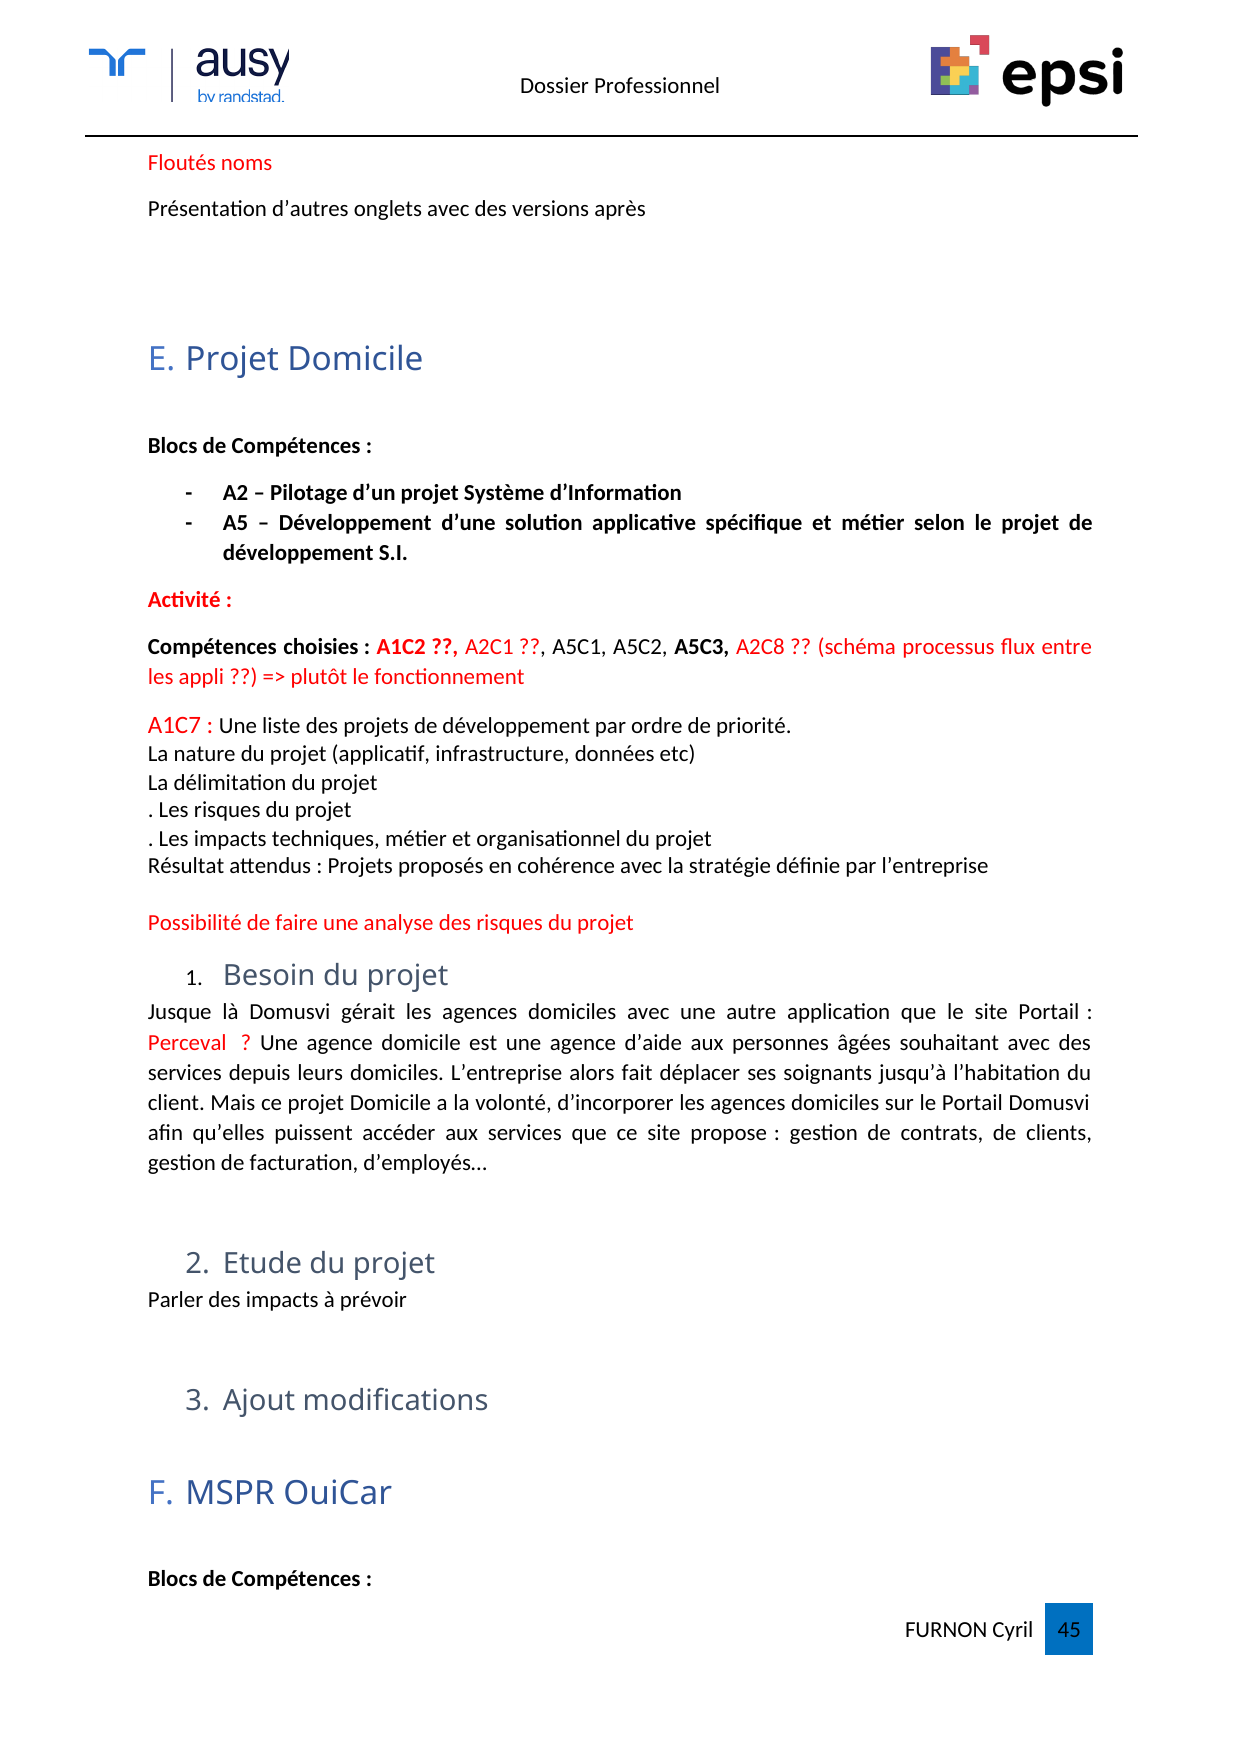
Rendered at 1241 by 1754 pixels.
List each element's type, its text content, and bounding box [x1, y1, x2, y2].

text La nature du projet (applicatif, infrastructure, données etc) [148, 739, 1093, 768]
list A2 – Pilotage d’un projet Système d’Information [185, 478, 1093, 506]
text Blocs de Compétences : [148, 1564, 1093, 1592]
list A5 – Développement d’une solution applicative spécifique et métier selon le projet de développement S.I. [185, 508, 1093, 566]
picture [88, 48, 289, 102]
subtitle Besoin du projet [185, 954, 1093, 994]
subtitle Ajout modifications [185, 1379, 1093, 1418]
text . Les impacts techniques, métier et organisationnel du projet [148, 824, 1093, 852]
subtitle Etude du projet [185, 1242, 1093, 1282]
text Présentation d’autres onglets avec des versions après [148, 194, 1093, 222]
text Activité : [148, 585, 1093, 613]
text Parler des impacts à prévoir [148, 1285, 1093, 1313]
text A1C7 : Une liste des projets de développement par ordre de priorité. [148, 709, 1093, 739]
text Compétences choisies : A1C2 ??, A2C1 ??, A5C1, A5C2, A5C3, A2C8 ?? (schéma processus flux entre les appli ??) => plutôt le fonctionnement [148, 632, 1093, 690]
subtitle MSPR OuiCar [148, 1468, 1093, 1514]
text Jusque là Domusvi gérait les agences domiciles avec une autre application que le site Portail : Perceval ? Une agence domicile est une agence d’aide aux personnes âgées souhaitant avec des services depuis leurs domiciles. L’entreprise alors fait déplacer ses soignants jusqu’à l’habitation du client. Mais ce projet Domicile a la volonté, d’incorporer les agences domiciles sur le Portail Domusvi afin qu’elles puissent accéder aux services que ce site propose : gestion de contrats, de clients, gestion de facturation, d’employés… [148, 997, 1093, 1176]
text . Les risques du projet [148, 796, 1093, 824]
text La délimitation du projet [148, 768, 1093, 796]
text Floutés noms [148, 148, 1093, 176]
text Résultat attendus : Projets proposés en cohérence avec la stratégie définie par l’entreprise [148, 852, 1093, 880]
text Possibilité de faire une analyse des risques du projet [148, 908, 1093, 936]
text Blocs de Compétences : [148, 431, 1093, 459]
subtitle Projet Domicile [148, 335, 1093, 381]
